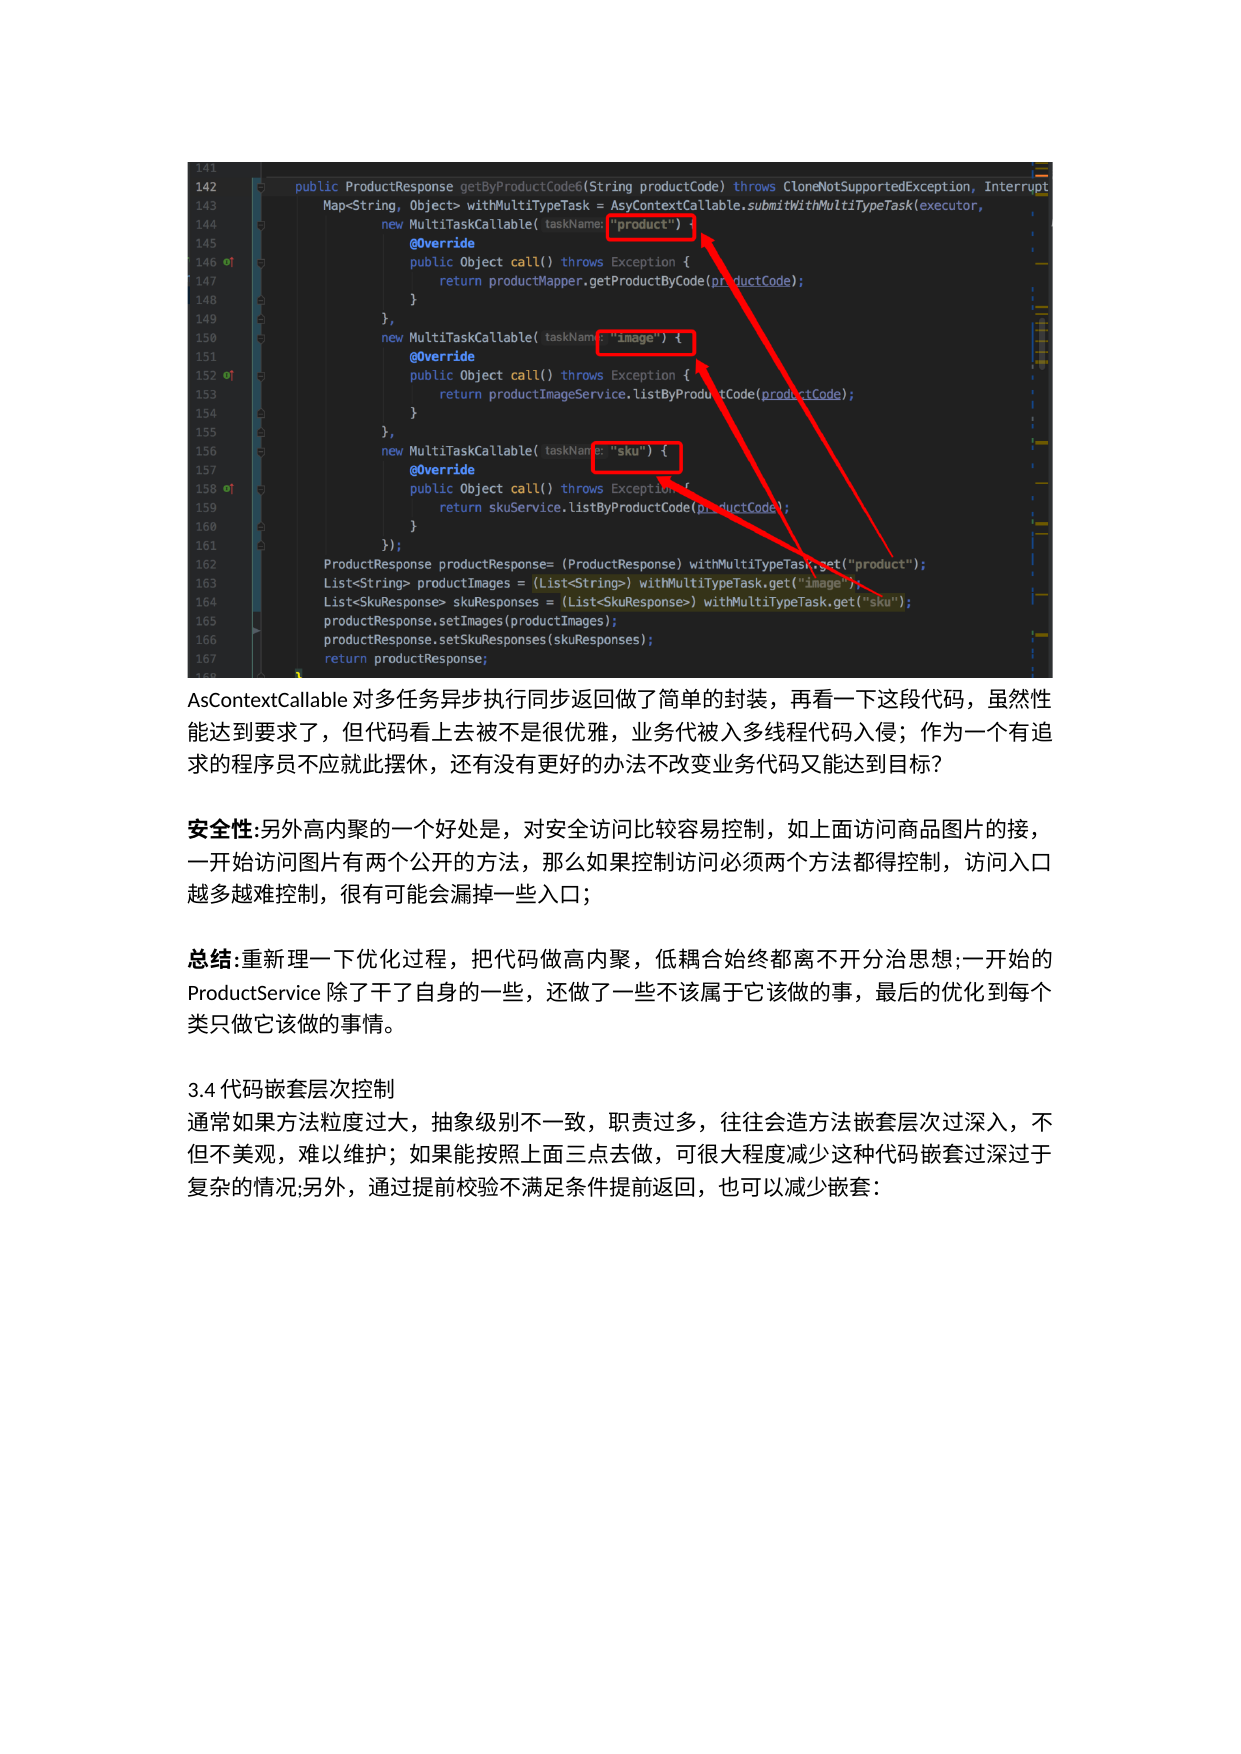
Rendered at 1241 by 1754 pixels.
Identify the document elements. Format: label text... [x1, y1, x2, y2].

text 3.4 代码嵌套层次控制 [187, 1072, 1053, 1104]
text 安全性:另外高内聚的一个好处是，对安全访问比较容易控制，如上面访问商品图片的接，一开始访问图片有两个公开的方法，那么如果控制访问必须两个方法都得控制，访问入口越多越难控制，很有可能会漏掉一些入口； [187, 812, 1053, 909]
text 通常如果方法粒度过大，抽象级别不一致，职责过多，往往会造方法嵌套层次过深入，不但不美观，难以维护；如果能按照上面三点去做，可很大程度减少这种代码嵌套过深过于复杂的情况;另外，通过提前校验不满足条件提前返回，也可以减少嵌套： [187, 1104, 1053, 1202]
text 总结:重新理一下优化过程，把代码做高内聚，低耦合始终都离不开分治思想;一开始的ProductService 除了干了自身的一些，还做了一些不该属于它该做的事，最后的优化到每个类只做它该做的事情。 [187, 942, 1053, 1039]
text AsContextCallable对多任务异步执行同步返回做了简单的封装，再看一下这段代码，虽然性能达到要求了，但代码看上去被不是很优雅，业务代被入多线程代码入侵；作为一个有追求的程序员不应就此摆休，还有没有更好的办法不改变业务代码又能达到目标？ [187, 682, 1053, 779]
picture [187, 162, 1053, 678]
